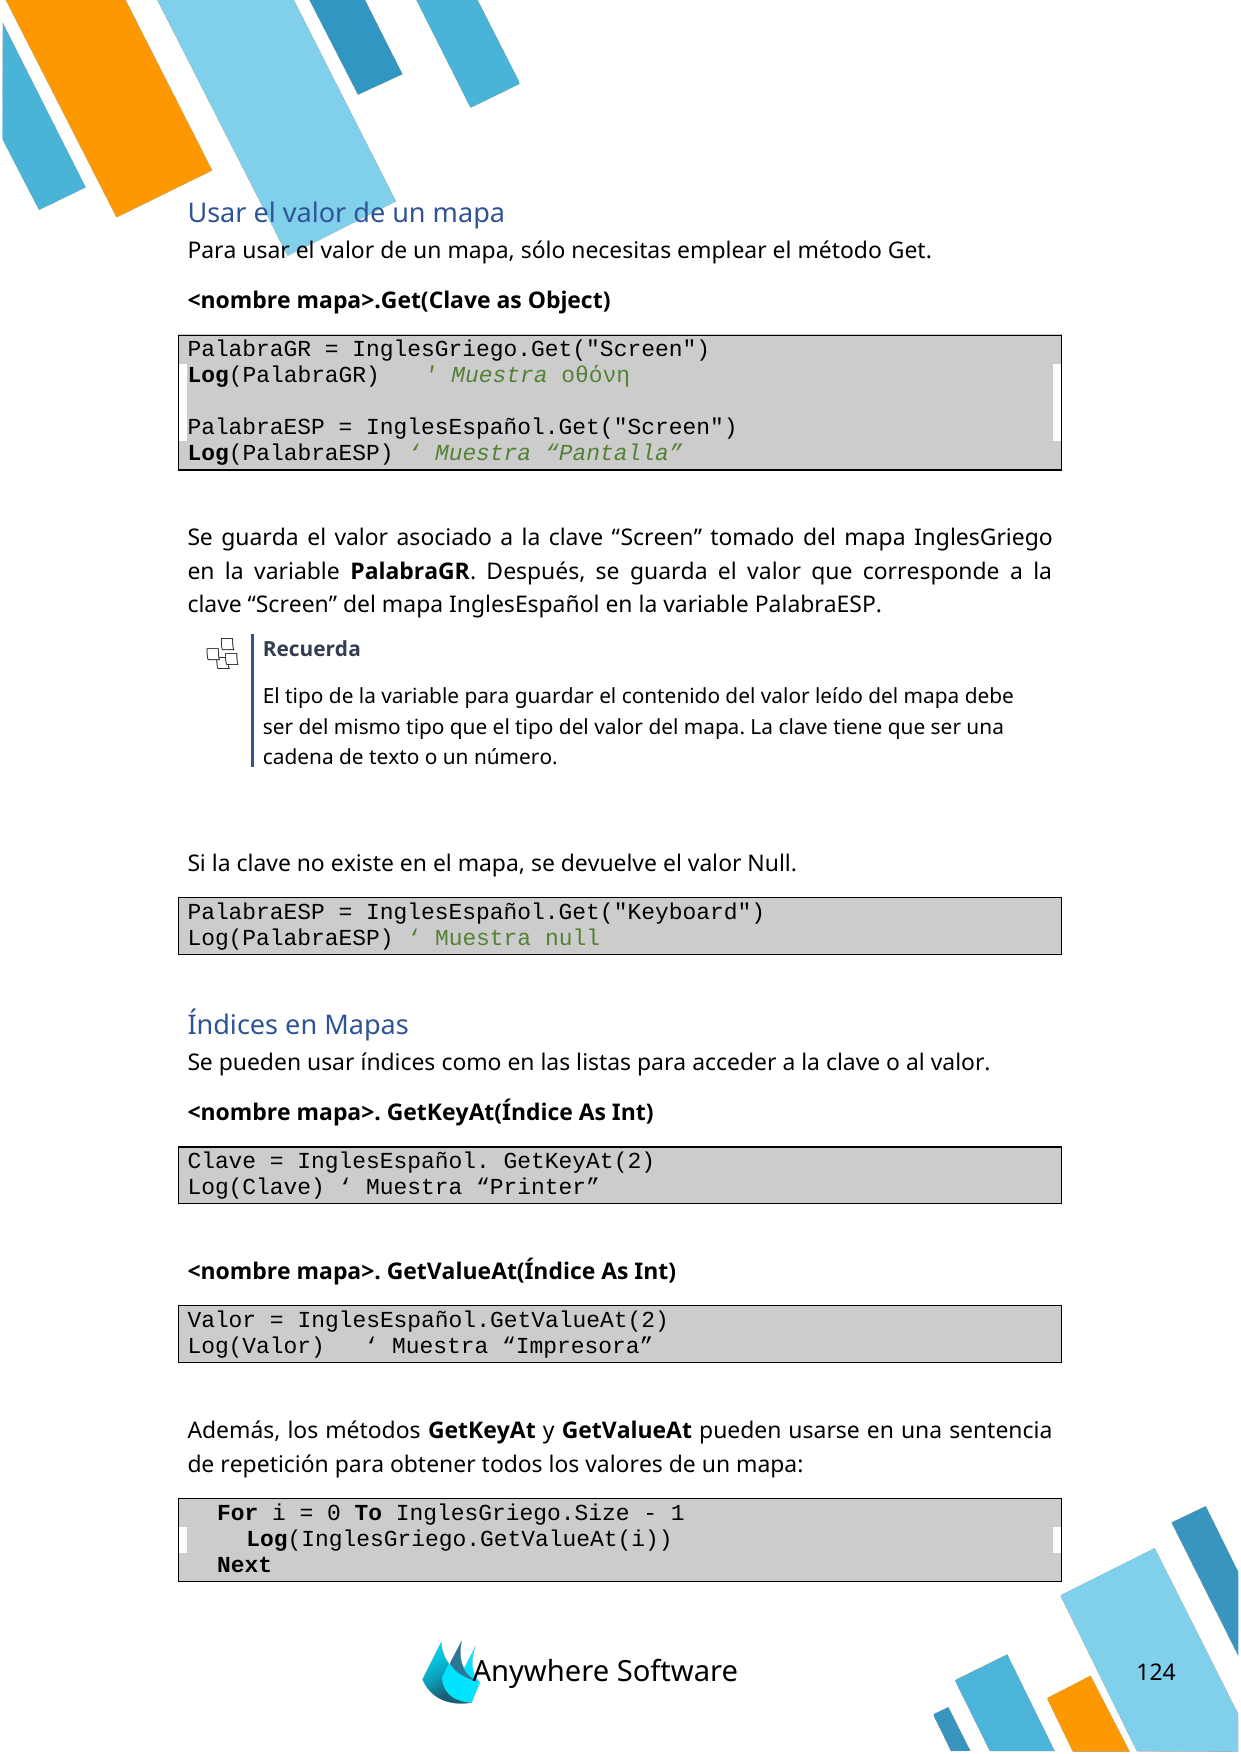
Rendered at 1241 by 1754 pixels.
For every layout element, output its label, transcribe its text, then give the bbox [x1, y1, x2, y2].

text PalabraGR = InglesGriego.Get("Screen") [179, 336, 1061, 364]
text Log(PalabraESP) ‘ Muestra null [179, 923, 1061, 954]
text Next [179, 1550, 1061, 1581]
text Además, los métodos GetKeyAt y GetValueAt pueden usarse en una sentencia de repetición para obtener todos los valores de un mapa: [187, 1414, 1053, 1479]
text Clave = InglesEspañol. GetKeyAt(2) [179, 1148, 1061, 1172]
picture [204, 635, 241, 672]
text <nombre mapa>. GetValueAt(Índice As Int) [187, 1255, 1053, 1286]
text For i = 0 To InglesGriego.Size - 1 [179, 1499, 1061, 1527]
picture [1053, 1527, 1061, 1550]
text Valor = InglesEspañol.GetValueAt(2) [179, 1306, 1061, 1331]
text Log(InglesGriego.GetValueAt(i)) [187, 1527, 1053, 1550]
text Para usar el valor de un mapa, sólo necesitas emplear el método Get. [187, 234, 1053, 265]
text PalabraESP = InglesEspañol.Get("Screen") [187, 416, 1053, 438]
text Se guarda el valor asociado a la clave “Screen” tomado del mapa InglesGriego en la variable PalabraGR. Después, se guarda el valor que corresponde a la clave “Screen” del mapa InglesEspañol en la variable PalabraESP. [187, 521, 1053, 620]
picture [933, 1506, 1239, 1752]
text Se pueden usar índices como en las listas para acceder a la clave o al valor. [187, 1046, 1053, 1077]
text PalabraESP = InglesEspañol.Get("Keyboard") [179, 898, 1061, 923]
subtitle Usar el valor de un mapa [187, 194, 1053, 231]
text Log(Valor) ‘ Muestra “Impresora” [179, 1331, 1061, 1362]
text Log(PalabraESP) ‘ Muestra “Pantalla” [179, 438, 1061, 469]
picture [422, 1640, 481, 1704]
text Log(PalabraGR) ' Muestra οθόνη [187, 364, 1053, 389]
picture [2, 0, 520, 256]
text <nombre mapa>.Get(Clave as Object) [187, 284, 1053, 315]
text Log(Clave) ‘ Muestra “Printer” [179, 1172, 1061, 1203]
text <nombre mapa>. GetKeyAt(Índice As Int) [187, 1096, 1053, 1127]
text Si la clave no existe en el mapa, se devuelve el valor Null. [187, 847, 1053, 878]
subtitle Índices en Mapas [187, 1006, 1053, 1043]
